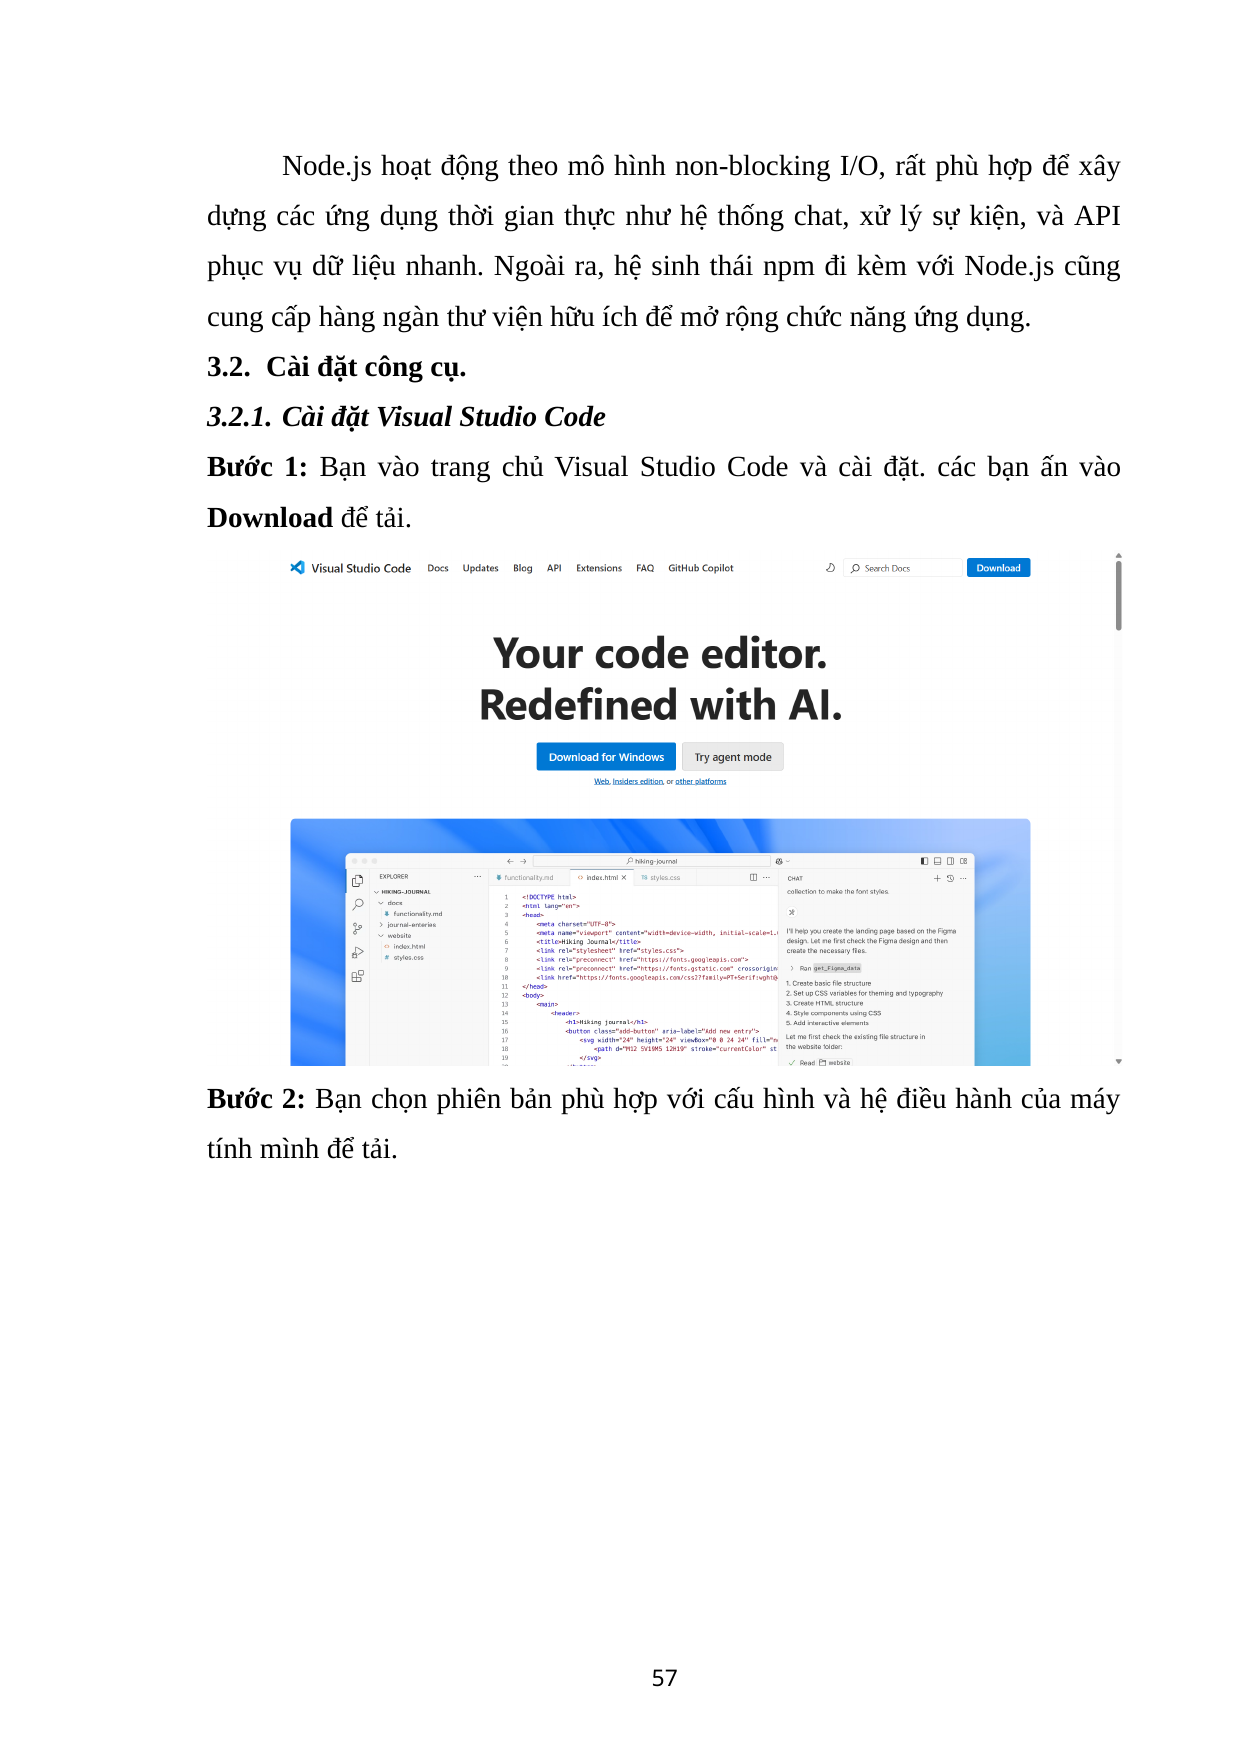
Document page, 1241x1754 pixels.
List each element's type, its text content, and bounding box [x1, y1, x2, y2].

picture [206, 550, 1123, 1066]
text Bước 1: Bạn vào trang chủ Visual Studio Code và cài đặt. các bạn ấn vào Download để tải. [207, 449, 1122, 533]
subtitle Cài đặt Visual Studio Code [207, 399, 1122, 433]
text Node.js hoạt động theo mô hình non-blocking I/O, rất phù hợp để xây dựng các ứng dụng thời gian thực như hệ thống chat, xử lý sự kiện, và API phục vụ dữ liệu nhanh. Ngoài ra, hệ sinh thái npm đi kèm với Node.js cũng cung cấp hàng ngàn thư viện hữu ích để mở rộng chức năng ứng dụng. [207, 148, 1122, 332]
subtitle Cài đặt công cụ. [207, 349, 1122, 382]
text Bước 2: Bạn chọn phiên bản phù hợp với cấu hình và hệ điều hành của máy tính mình để tải. [207, 1081, 1122, 1164]
